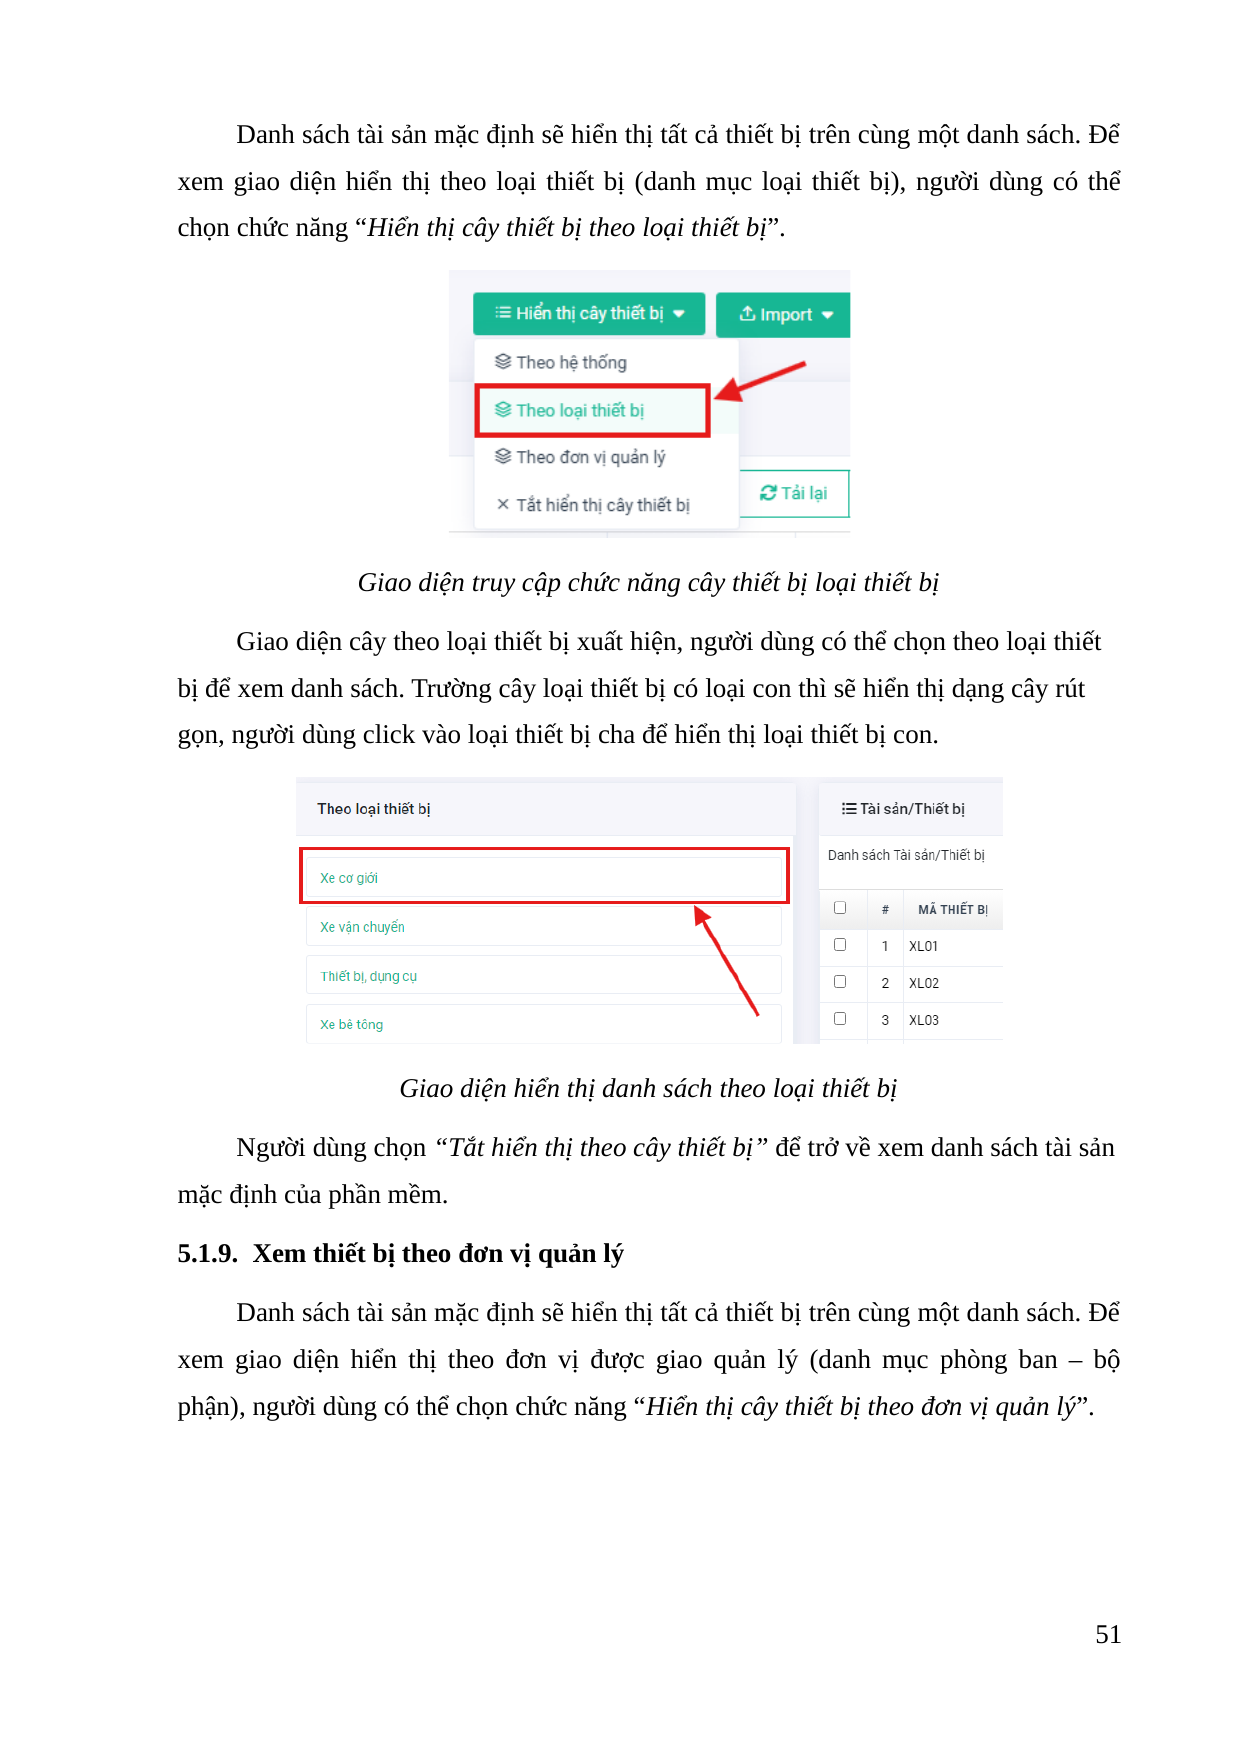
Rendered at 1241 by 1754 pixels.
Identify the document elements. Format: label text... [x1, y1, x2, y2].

picture [448, 270, 851, 538]
text Giao diện truy cập chức năng cây thiết bị loại thiết bị [177, 566, 1122, 597]
list Xem thiết bị theo đơn vị quản lý [177, 1237, 1122, 1268]
text Danh sách tài sản mặc định sẽ hiển thị tất cả thiết bị trên cùng một danh sách. Để xem giao diện hiển thị theo loại thiết bị (danh mục loại thiết bị), người dùng có thể chọn chức năng “Hiển thị cây thiết bị theo loại thiết bị”. [177, 118, 1122, 243]
text Giao diện cây theo loại thiết bị xuất hiện, người dùng có thể chọn theo loại thiết bị để xem danh sách. Trường cây loại thiết bị có loại con thì sẽ hiển thị dạng cây rút gọn, người dùng click vào loại thiết bị cha để hiển thị loại thiết bị con. [177, 625, 1122, 749]
text Giao diện hiển thị danh sách theo loại thiết bị [177, 1072, 1122, 1103]
text Người dùng chọn “Tắt hiển thị theo cây thiết bị” để trở về xem danh sách tài sản mặc định của phần mềm. [177, 1131, 1122, 1209]
text Danh sách tài sản mặc định sẽ hiển thị tất cả thiết bị trên cùng một danh sách. Để xem giao diện hiển thị theo đơn vị được giao quản lý (danh mục phòng ban – bộ phận), người dùng có thể chọn chức năng “Hiển thị cây thiết bị theo đơn vị quản lý”. [177, 1296, 1122, 1421]
picture [296, 777, 1003, 1044]
